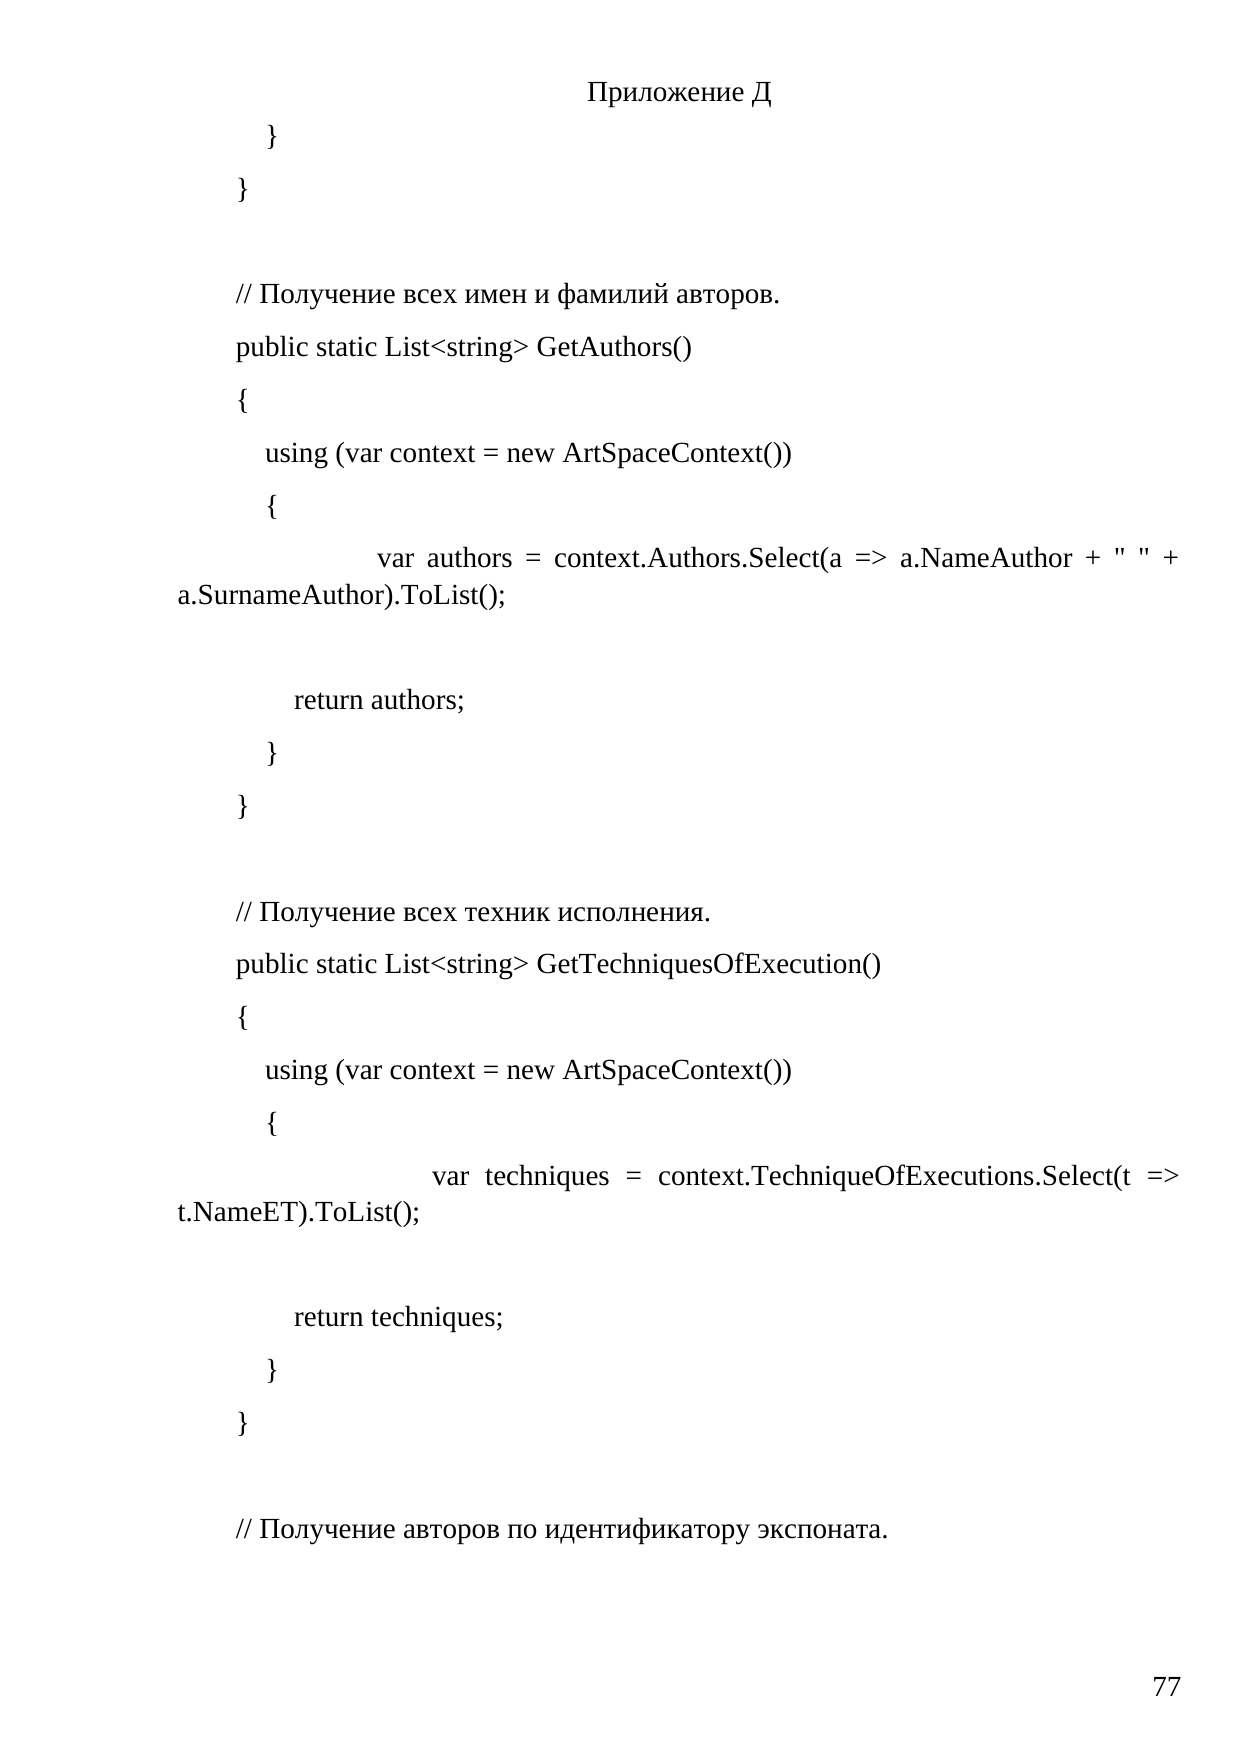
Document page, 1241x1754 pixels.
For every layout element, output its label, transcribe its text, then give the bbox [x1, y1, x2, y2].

text } [177, 118, 1181, 152]
text public static List<string> GetTechniquesOfExecution() [177, 946, 1181, 980]
text } [177, 788, 1181, 822]
text } [177, 1352, 1181, 1386]
text // Получение всех техник исполнения. [177, 894, 1181, 927]
text public static List<string> GetAuthors() [177, 329, 1181, 363]
text return techniques; [177, 1299, 1181, 1333]
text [177, 435, 1181, 468]
text var techniques = context.TechniqueOfExecutions.Select(t => t.NameET).ToList(); [177, 1158, 1181, 1227]
text } [177, 735, 1181, 769]
text } [177, 1405, 1181, 1439]
text { [177, 488, 1181, 521]
text // Получение авторов по идентификатору экспоната. [177, 1511, 1181, 1544]
text } [177, 171, 1181, 204]
text { [177, 382, 1181, 416]
text { [177, 1105, 1181, 1138]
text { [177, 999, 1181, 1033]
text return authors; [177, 682, 1181, 716]
text using (var context = new ArtSpaceContext()) [177, 1052, 1181, 1086]
text var authors = context.Authors.Select(a => a.NameAuthor + " " + a.SurnameAuthor).ToList(); [177, 541, 1181, 610]
text // Получение всех имен и фамилий авторов. [177, 277, 1181, 310]
